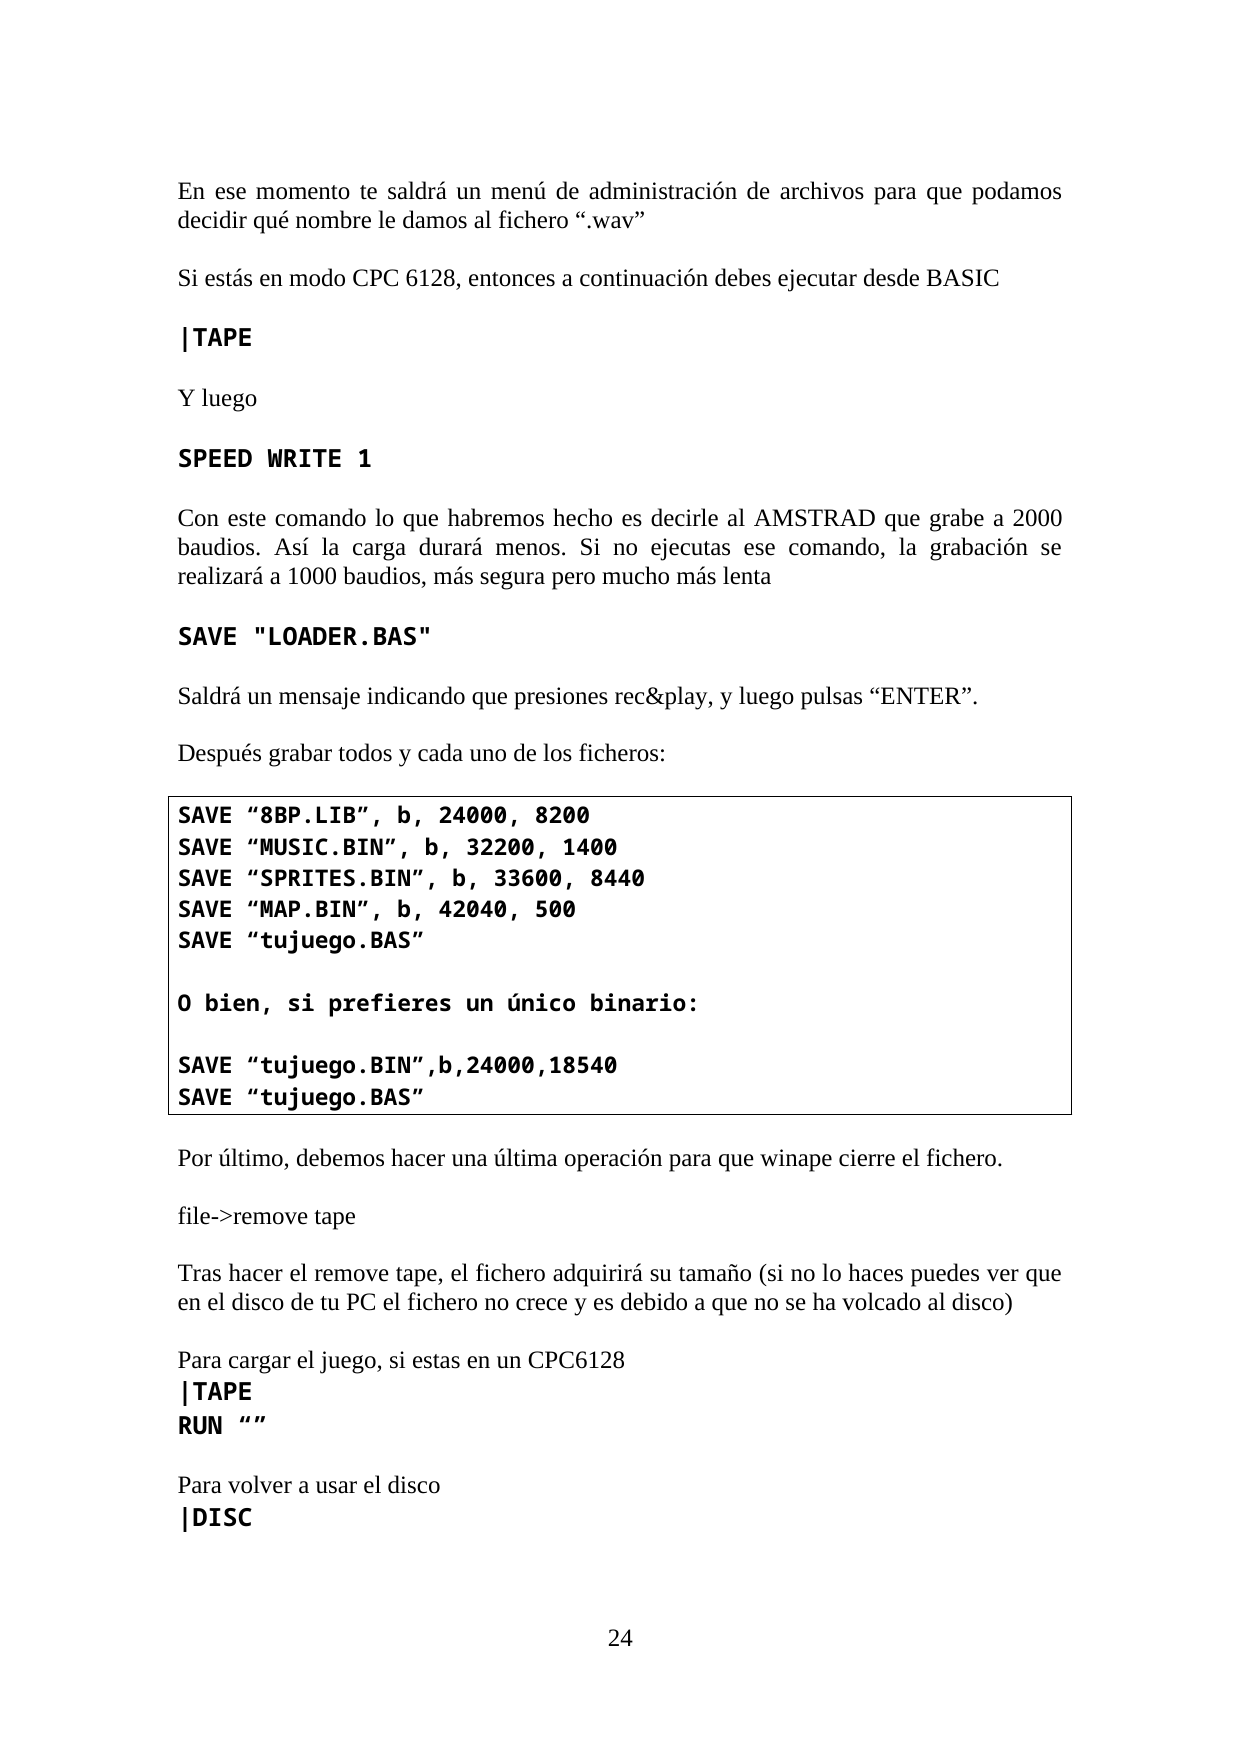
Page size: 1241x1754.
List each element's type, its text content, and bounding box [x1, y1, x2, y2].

text SAVE “tujuego.BAS” [169, 1077, 1071, 1114]
text Tras hacer el remove tape, el fichero adquirirá su tamaño (si no lo haces puedes ver que en el disco de tu PC el fichero no crece y es debido a que no se ha volcado al disco) [177, 1258, 1063, 1316]
text |TAPE [177, 1373, 1063, 1408]
text Para cargar el juego, si estas en un CPC6128 [177, 1345, 1063, 1373]
text En ese momento te saldrá un menú de administración de archivos para que podamos decidir qué nombre le damos al fichero “.wav” [177, 176, 1063, 234]
text SPEED WRITE 1 [177, 440, 1063, 474]
text SAVE “SPRITES.BIN”, b, 33600, 8440 [177, 862, 1063, 893]
text Para volver a usar el disco [177, 1470, 1063, 1499]
text Si estás en modo CPC 6128, entonces a continuación debes ejecutar desde BASIC [177, 263, 1063, 291]
text SAVE “tujuego.BIN”,b,24000,18540 [177, 1049, 1063, 1077]
text Por último, debemos hacer una última operación para que winape cierre el fichero. [177, 1143, 1063, 1172]
text SAVE “8BP.LIB”, b, 24000, 8200 [169, 797, 1071, 830]
text Saldrá un mensaje indicando que presiones rec&play, y luego pulsas “ENTER”. [177, 681, 1063, 710]
text file->remove tape [177, 1201, 1063, 1230]
text SAVE “MUSIC.BIN”, b, 32200, 1400 [177, 830, 1063, 862]
text O bien, si prefieres un único binario: [177, 987, 1063, 1018]
text |DISC [177, 1499, 1063, 1533]
text SAVE “tujuego.BAS” [177, 924, 1063, 955]
text |TAPE [177, 320, 1063, 354]
text SAVE "LOADER.BAS" [177, 618, 1063, 652]
text Después grabar todos y cada uno de los ficheros: [177, 738, 1063, 767]
text Y luego [177, 383, 1063, 412]
text Con este comando lo que habremos hecho es decirle al AMSTRAD que grabe a 2000 baudios. Así la carga durará menos. Si no ejecutas ese comando, la grabación se realizará a 1000 baudios, más segura pero mucho más lenta [177, 503, 1063, 589]
text SAVE “MAP.BIN”, b, 42040, 500 [177, 893, 1063, 924]
text RUN “” [177, 1408, 1063, 1442]
